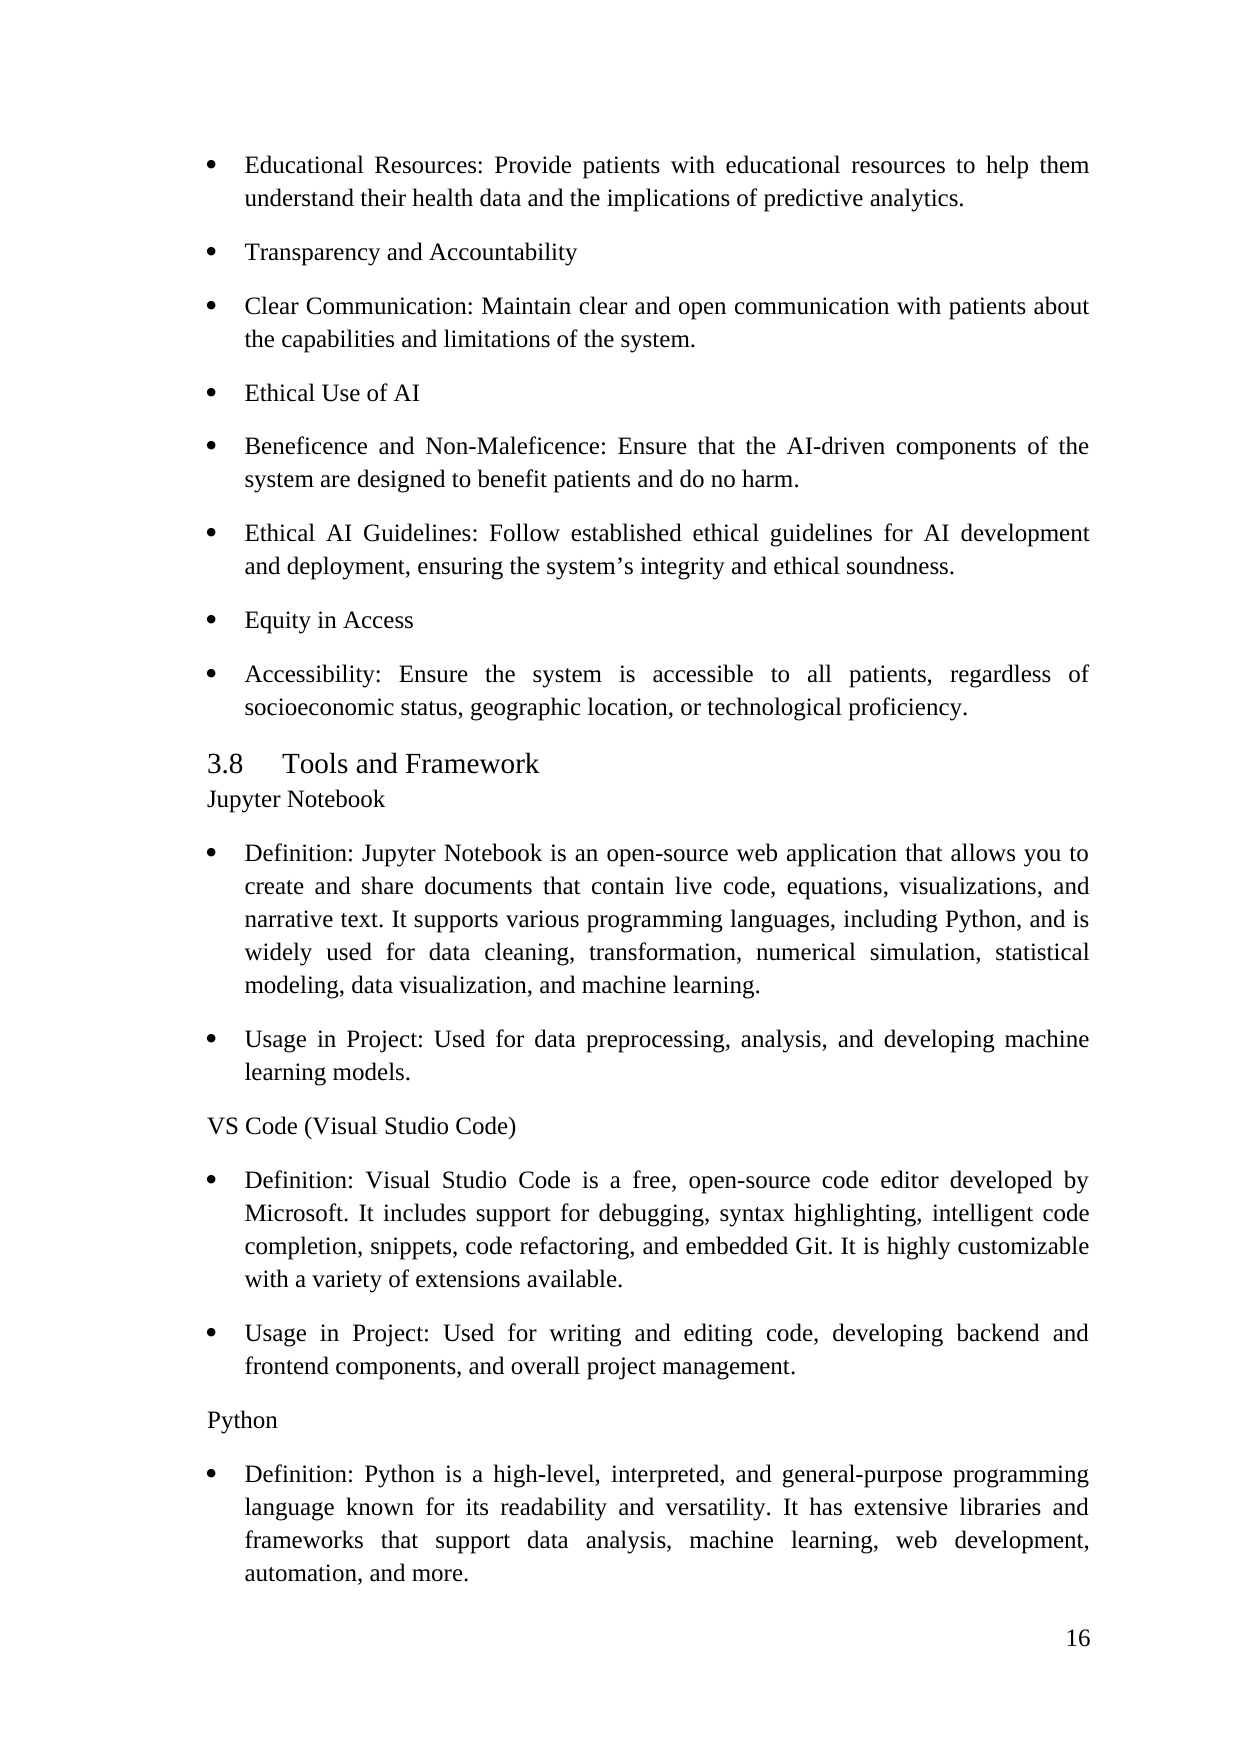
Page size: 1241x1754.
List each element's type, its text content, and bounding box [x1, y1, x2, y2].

list Definition: Python is a high-level, interpreted, and general-purpose programming language known for its readability and versatility. It has extensive libraries and frameworks that support data analysis, machine learning, web development, automation, and more. [207, 1459, 1090, 1586]
list Educational Resources: Provide patients with educational resources to help them understand their health data and the implications of predictive analytics. [207, 150, 1090, 212]
list Definition: Visual Studio Code is a free, open-source code editor developed by Microsoft. It includes support for debugging, syntax highlighting, intelligent code completion, snippets, code refactoring, and embedded Git. It is highly customizable with a variety of extensions available. [207, 1165, 1090, 1293]
list Usage in Project: Used for writing and editing code, developing backend and frontend components, and overall project management. [207, 1318, 1090, 1380]
list Beneficence and Non-Maleficence: Ensure that the AI-driven components of the system are designed to benefit patients and do no harm. [207, 431, 1090, 493]
list Usage in Project: Used for data preprocessing, analysis, and developing machine learning models. [207, 1024, 1090, 1086]
subtitle 3.8 Tools and Framework [207, 746, 1090, 779]
text Python [207, 1405, 1090, 1433]
list Definition: Jupyter Notebook is an open-source web application that allows you to create and share documents that contain live code, equations, visualizations, and narrative text. It supports various programming languages, including Python, and is widely used for data cleaning, transformation, numerical simulation, statistical modeling, data visualization, and machine learning. [207, 838, 1090, 999]
text VS Code (Visual Studio Code) [207, 1111, 1090, 1140]
list Clear Communication: Maintain clear and open communication with patients about the capabilities and limitations of the system. [207, 291, 1090, 352]
list Accessibility: Ensure the system is accessible to all patients, regardless of socioeconomic status, geographic location, or technological proficiency. [207, 659, 1090, 721]
text Jupyter Notebook [207, 784, 1090, 813]
list Ethical Use of AI [207, 378, 1090, 406]
list Ethical AI Guidelines: Follow established ethical guidelines for AI development and deployment, ensuring the system’s integrity and ethical soundness. [207, 518, 1090, 580]
list Transparency and Accountability [207, 237, 1090, 266]
list Equity in Access [207, 605, 1090, 634]
